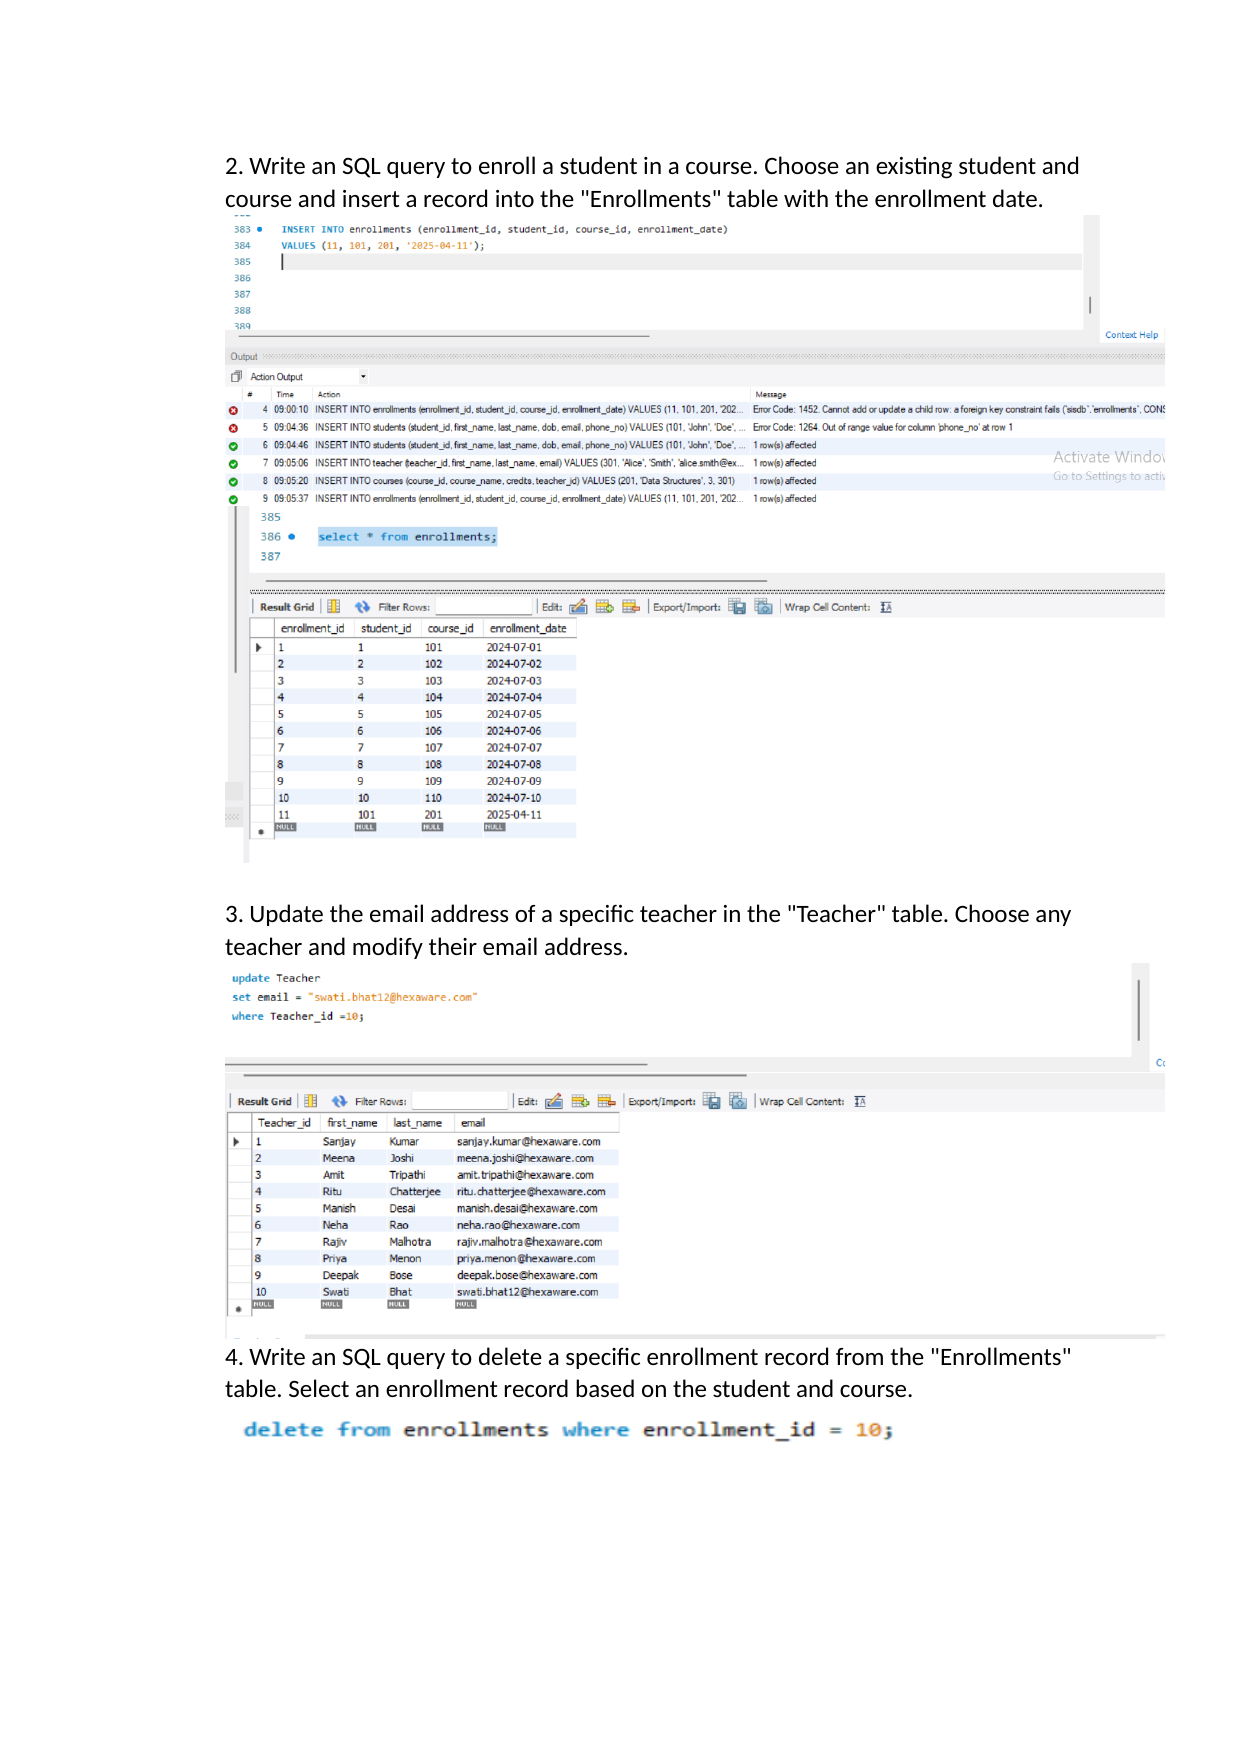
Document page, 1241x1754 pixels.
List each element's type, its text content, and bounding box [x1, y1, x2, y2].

picture [225, 506, 1166, 863]
list 4. Write an SQL query to delete a specific enrollment record from the "Enrollments" table. Select an enrollment record based on the student and course. [225, 1341, 1090, 1404]
picture [225, 1406, 1163, 1472]
list 3. Update the email address of a specific teacher in the "Teacher" table. Choose any teacher and modify their email address. [225, 898, 1090, 961]
picture [225, 215, 1166, 505]
list 2. Write an SQL query to enroll a student in a course. Choose an existing student and course and insert a record into the "Enrollments" table with the enrollment date. [225, 150, 1090, 213]
picture [225, 963, 1166, 1072]
picture [225, 1073, 1166, 1339]
